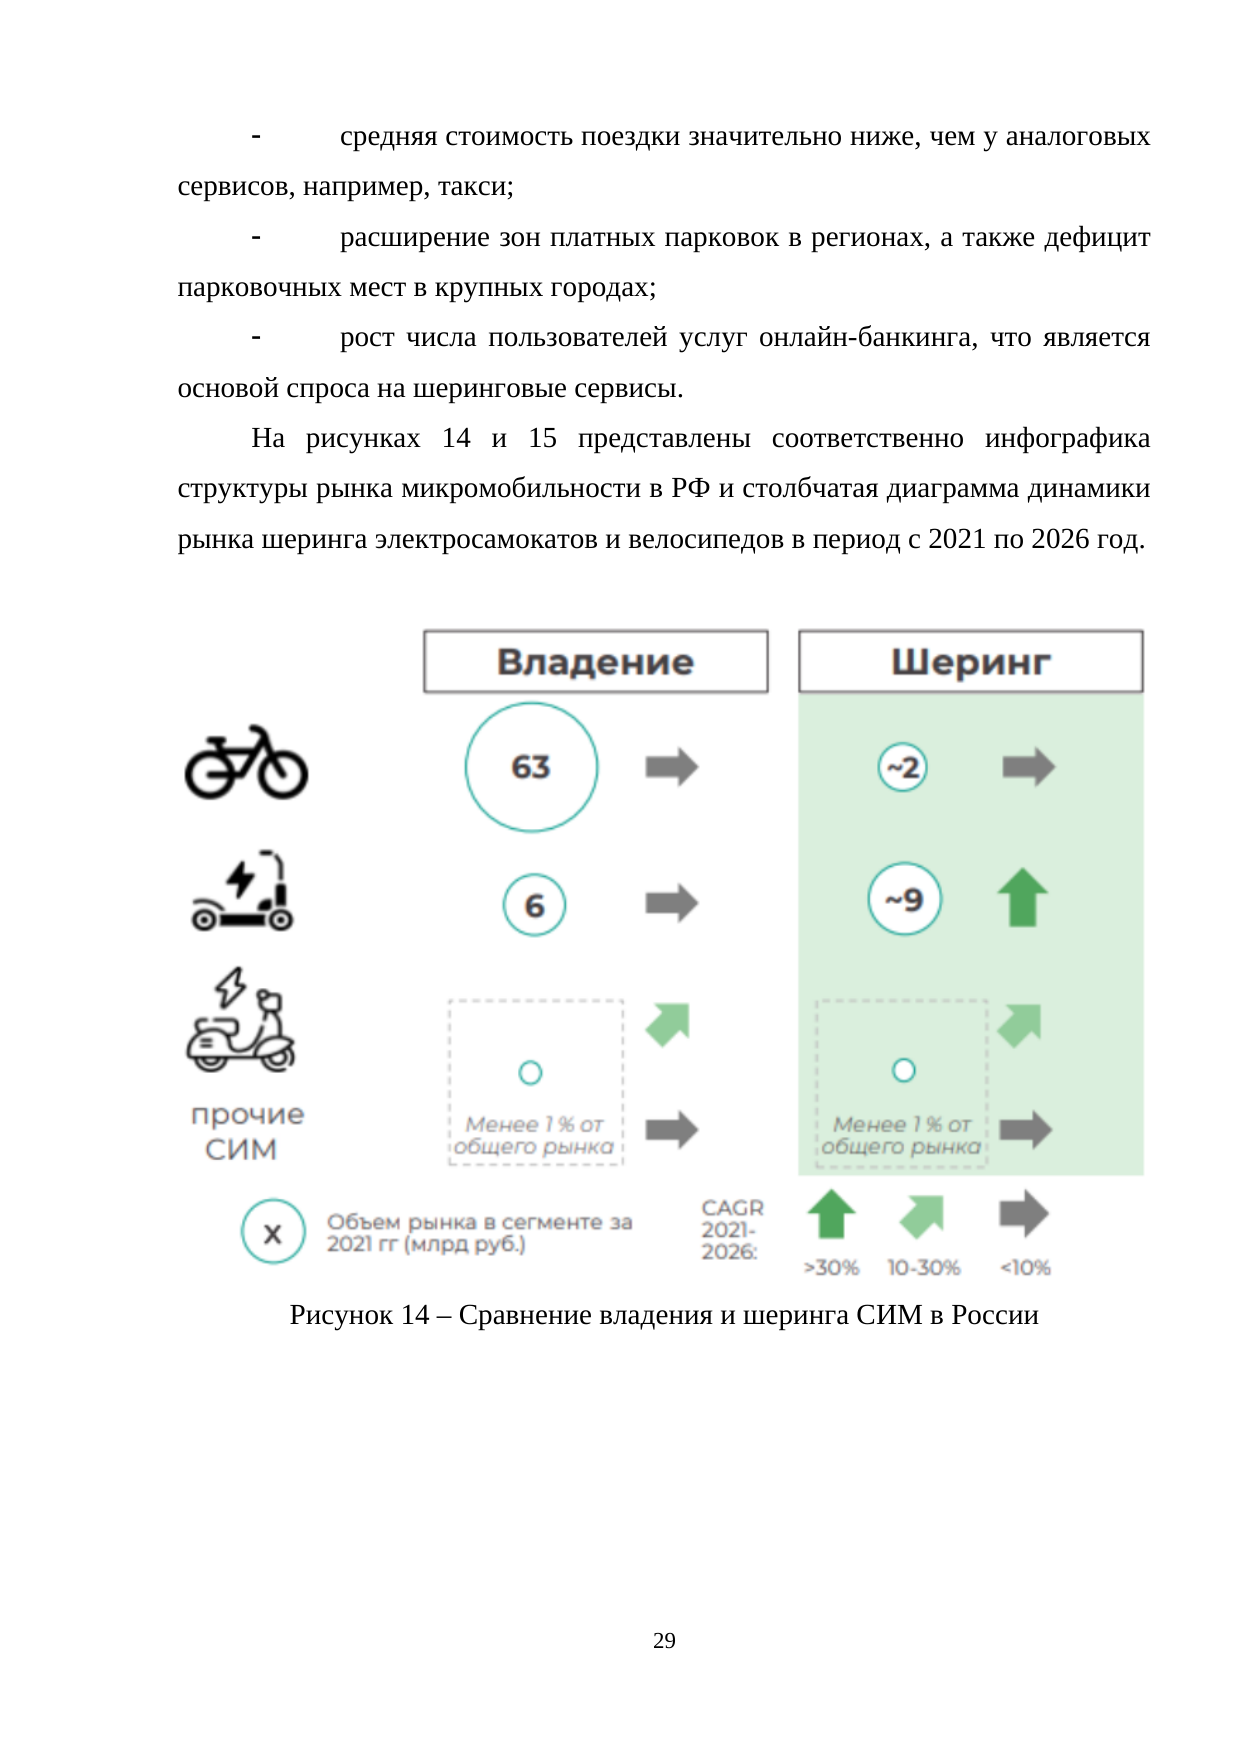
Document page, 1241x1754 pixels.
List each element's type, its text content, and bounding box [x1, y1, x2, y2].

list рост числа пользователей услуг онлайн-банкинга, что является основой спроса на шеринговые сервисы. [177, 319, 1152, 403]
text На рисунках 14 и 15 представлены соответственно инфографика структуры рынка микромобильности в РФ и столбчатая диаграмма динамики рынка шеринга электросамокатов и велосипедов в период с 2021 по 2026 год. [177, 420, 1152, 554]
list расширение зон платных парковок в регионах, а также дефицит парковочных мест в крупных городах; [177, 219, 1152, 303]
list средняя стоимость поездки значительно ниже, чем у аналоговых сервисов, например, такси; [177, 118, 1152, 202]
text Рисунок 14 – Сравнение владения и шеринга СИМ в России [177, 1297, 1152, 1331]
picture [178, 621, 1151, 1285]
